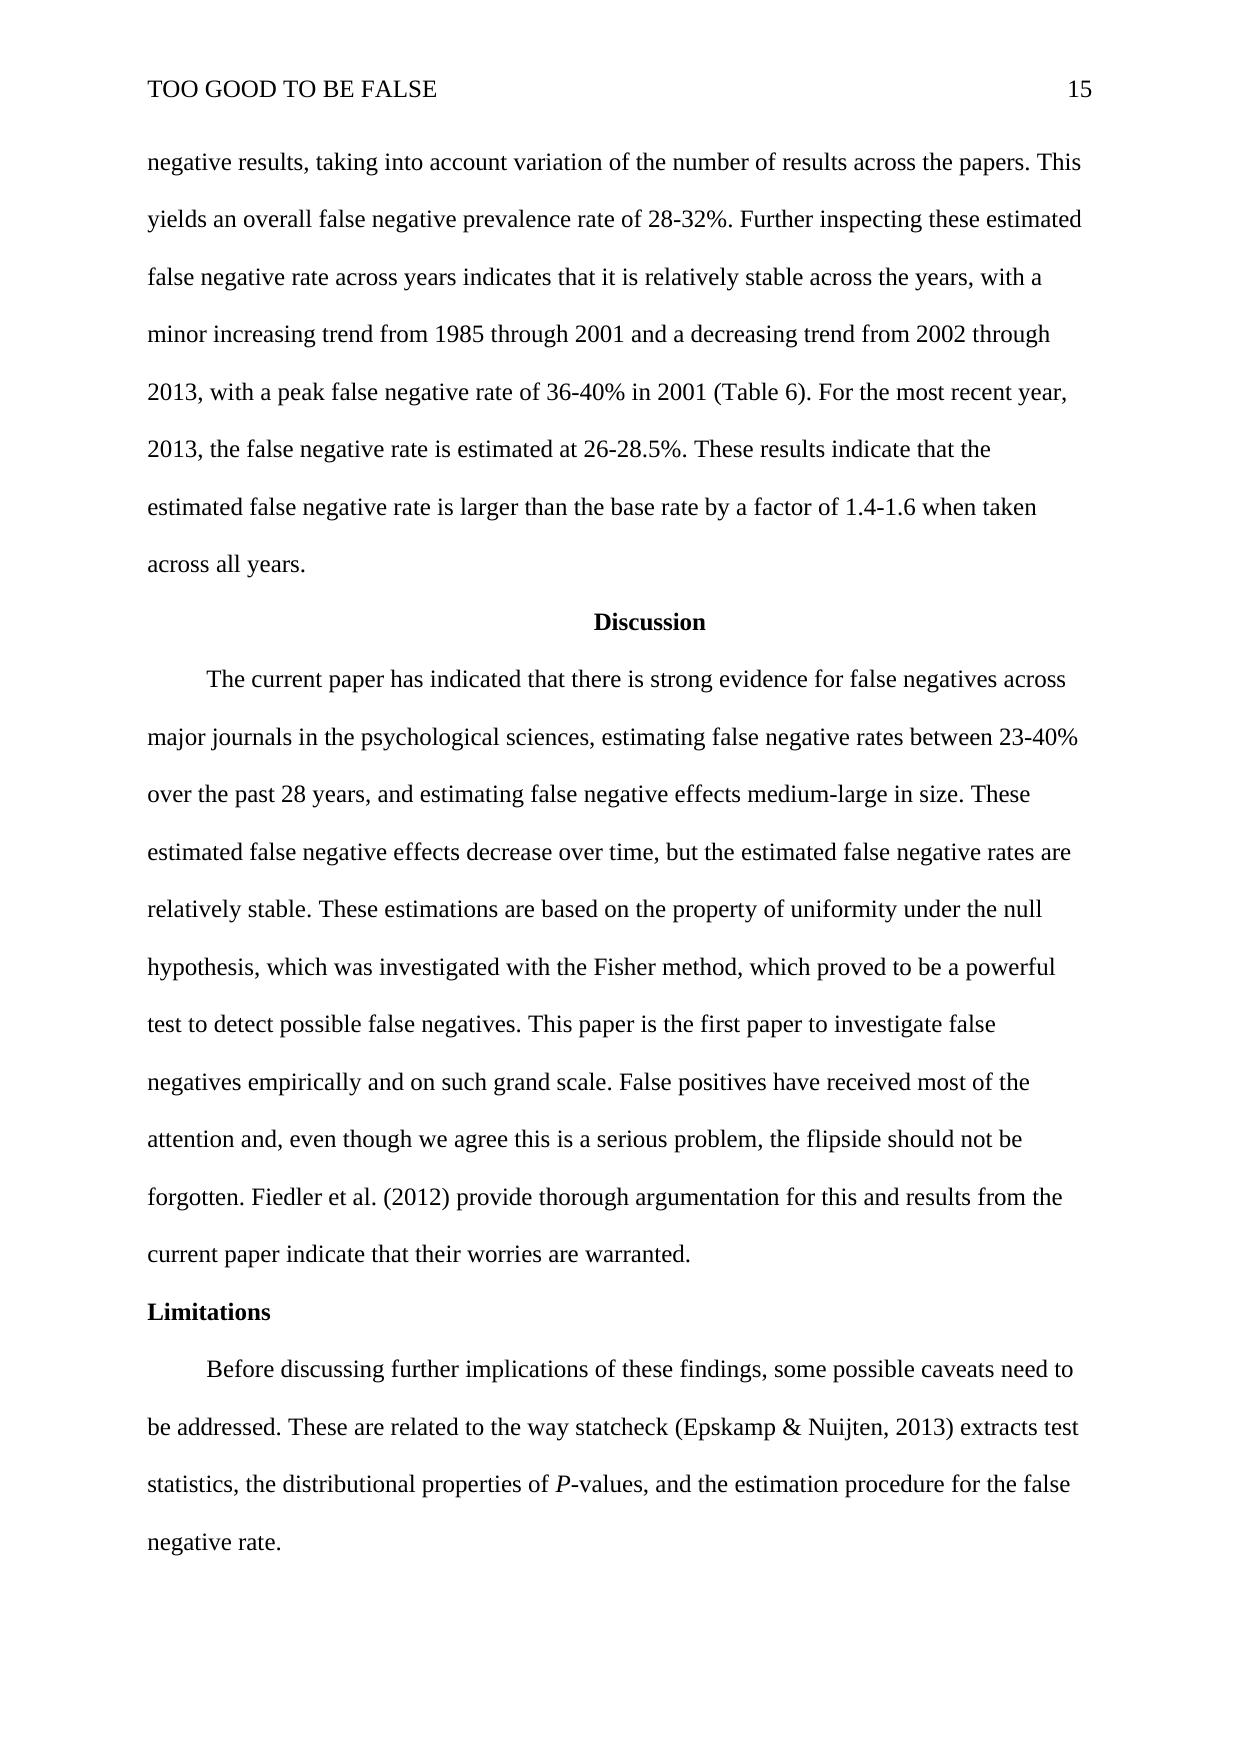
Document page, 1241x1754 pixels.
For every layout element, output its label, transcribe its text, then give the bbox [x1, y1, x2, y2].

text The current paper has indicated that there is strong evidence for false negatives across major journals in the psychological sciences, estimating false negative rates between 23-40% over the past 28 years, and estimating false negative effects medium-large in size. These estimated false negative effects decrease over time, but the estimated false negative rates are relatively stable. These estimations are based on the property of uniformity under the null hypothesis, which was investigated with the Fisher method, which proved to be a powerful test to detect possible false negatives. This paper is the first paper to investigate false negatives empirically and on such grand scale. False positives have received most of the attention and, even though we agree this is a serious problem, the flipside should not be forgotten. Fiedler et al. (2012) provide thorough argumentation for this and results from the current paper indicate that their worries are warranted. [147, 664, 1093, 1268]
text Before discussing further implications of these findings, some possible caveats need to be addressed. These are related to the way statcheck (Epskamp & Nuijten, 2013) extracts test statistics, the distributional properties of P-values, and the estimation procedure for the false negative rate. [147, 1354, 1093, 1556]
text Limitations [147, 1297, 1093, 1326]
text Discussion [147, 607, 1093, 636]
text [147, 147, 1093, 578]
